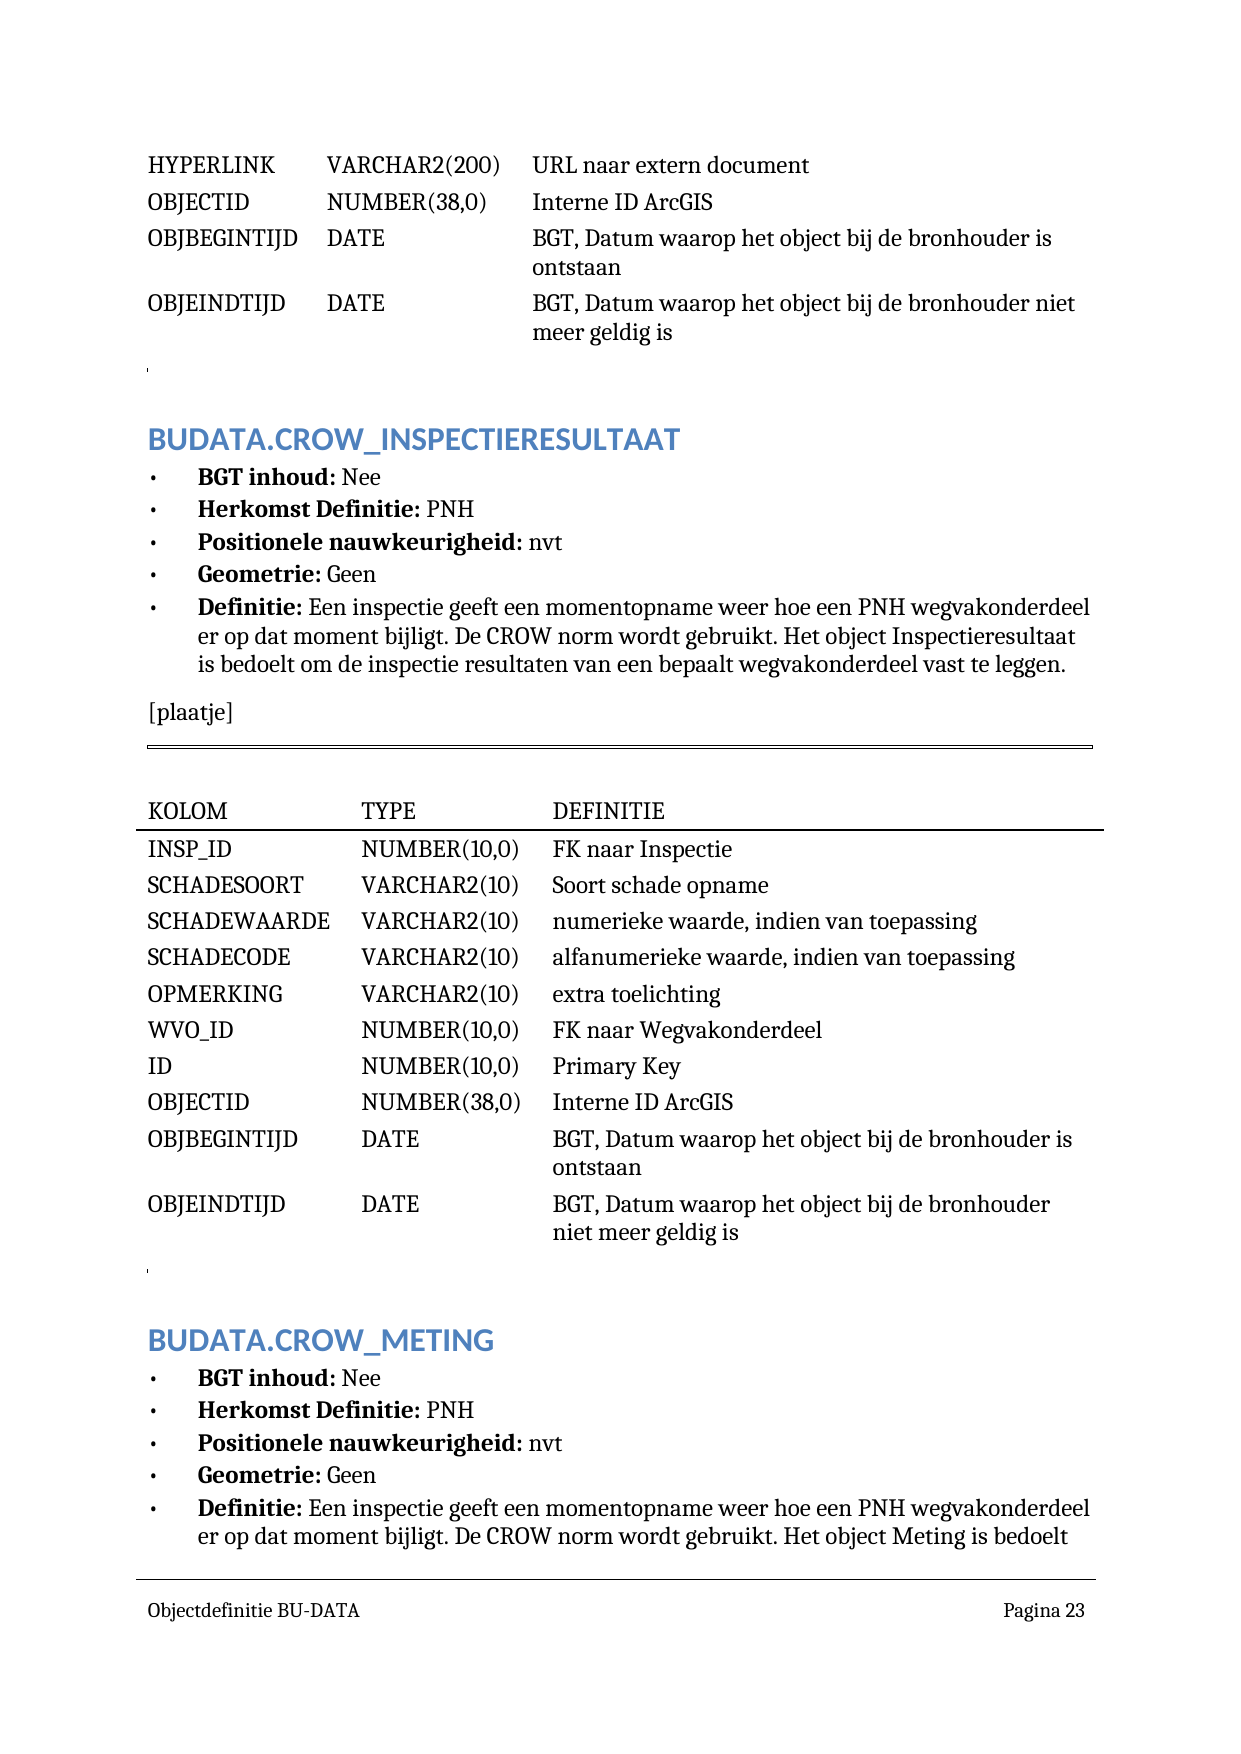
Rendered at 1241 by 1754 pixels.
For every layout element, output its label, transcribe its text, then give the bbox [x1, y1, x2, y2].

table_cell BGT, Datum waarop het object bij de bronhouder niet meer geldig is [541, 1186, 1104, 1251]
table_cell OBJBEGINTIJD [136, 1121, 350, 1186]
table_cell VARCHAR2(10) [350, 976, 541, 1012]
table_cell OBJEINDTIJD [136, 285, 315, 350]
table_cell VARCHAR2(10) [350, 867, 541, 903]
table_cell NUMBER(10,0) [350, 831, 541, 867]
table_cell HYPERLINK [136, 148, 315, 184]
table_cell URL naar extern document [521, 148, 1104, 184]
list Herkomst Definitie: PNH [148, 495, 1093, 524]
table_cell SCHADESOORT [136, 867, 350, 903]
table_cell DATE [315, 220, 521, 285]
table_cell VARCHAR2(200) [315, 148, 521, 184]
table_cell OPMERKING [136, 976, 350, 1012]
table_cell FK naar Inspectie [541, 831, 1104, 867]
table_header TYPE [350, 793, 541, 829]
table_cell SCHADECODE [136, 940, 350, 976]
list Geometrie: Geen [148, 560, 1093, 589]
table_cell VARCHAR2(10) [350, 903, 541, 939]
text [plaatje] [148, 698, 1093, 727]
table_cell NUMBER(10,0) [350, 1048, 541, 1084]
list BGT inhoud: Nee [148, 1363, 1093, 1392]
table_cell NUMBER(38,0) [350, 1085, 541, 1121]
table_cell alfanumerieke waarde, indien van toepassing [541, 940, 1104, 976]
table_cell Interne ID ArcGIS [541, 1085, 1104, 1121]
table_cell INSP_ID [136, 831, 350, 867]
table_cell OBJEINDTIJD [136, 1186, 350, 1251]
table_cell VARCHAR2(10) [350, 940, 541, 976]
table_cell BGT, Datum waarop het object bij de bronhouder is ontstaan [541, 1121, 1104, 1186]
table_cell WVO_ID [136, 1012, 350, 1048]
subtitle BUDATA.CROW_METING [148, 1319, 1093, 1360]
table_cell OBJECTID [136, 184, 315, 220]
table_cell DATE [350, 1121, 541, 1186]
list BGT inhoud: Nee [148, 463, 1093, 492]
table_header DEFINITIE [541, 793, 1104, 829]
table_cell Interne ID ArcGIS [521, 184, 1104, 220]
table_cell DATE [315, 285, 521, 350]
table_cell ID [136, 1048, 350, 1084]
table_cell extra toelichting [541, 976, 1104, 1012]
table_header KOLOM [136, 793, 350, 829]
subtitle BUDATA.CROW_INSPECTIERESULTAAT [148, 418, 1093, 459]
list Positionele nauwkeurigheid: nvt [148, 528, 1093, 557]
list Positionele nauwkeurigheid: nvt [148, 1428, 1093, 1457]
table_cell DATE [350, 1186, 541, 1251]
table_cell OBJECTID [136, 1085, 350, 1121]
table_cell BGT, Datum waarop het object bij de bronhouder is ontstaan [521, 220, 1104, 285]
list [148, 1493, 1093, 1551]
table_cell NUMBER(38,0) [315, 184, 521, 220]
table_cell FK naar Wegvakonderdeel [541, 1012, 1104, 1048]
list Definitie: Een inspectie geeft een momentopname weer hoe een PNH wegvakonderdeel er op dat moment bijligt. De CROW norm wordt gebruikt. Het object Inspectieresultaat is bedoelt om de inspectie resultaten van een bepaalt wegvakonderdeel vast te leggen. [148, 593, 1093, 679]
table_cell OBJBEGINTIJD [136, 220, 315, 285]
table_cell NUMBER(10,0) [350, 1012, 541, 1048]
list Herkomst Definitie: PNH [148, 1396, 1093, 1425]
table_cell Soort schade opname [541, 867, 1104, 903]
table_cell numerieke waarde, indien van toepassing [541, 903, 1104, 939]
table_cell Primary Key [541, 1048, 1104, 1084]
table_cell SCHADEWAARDE [136, 903, 350, 939]
table_cell BGT, Datum waarop het object bij de bronhouder niet meer geldig is [521, 285, 1104, 350]
list Geometrie: Geen [148, 1461, 1093, 1490]
